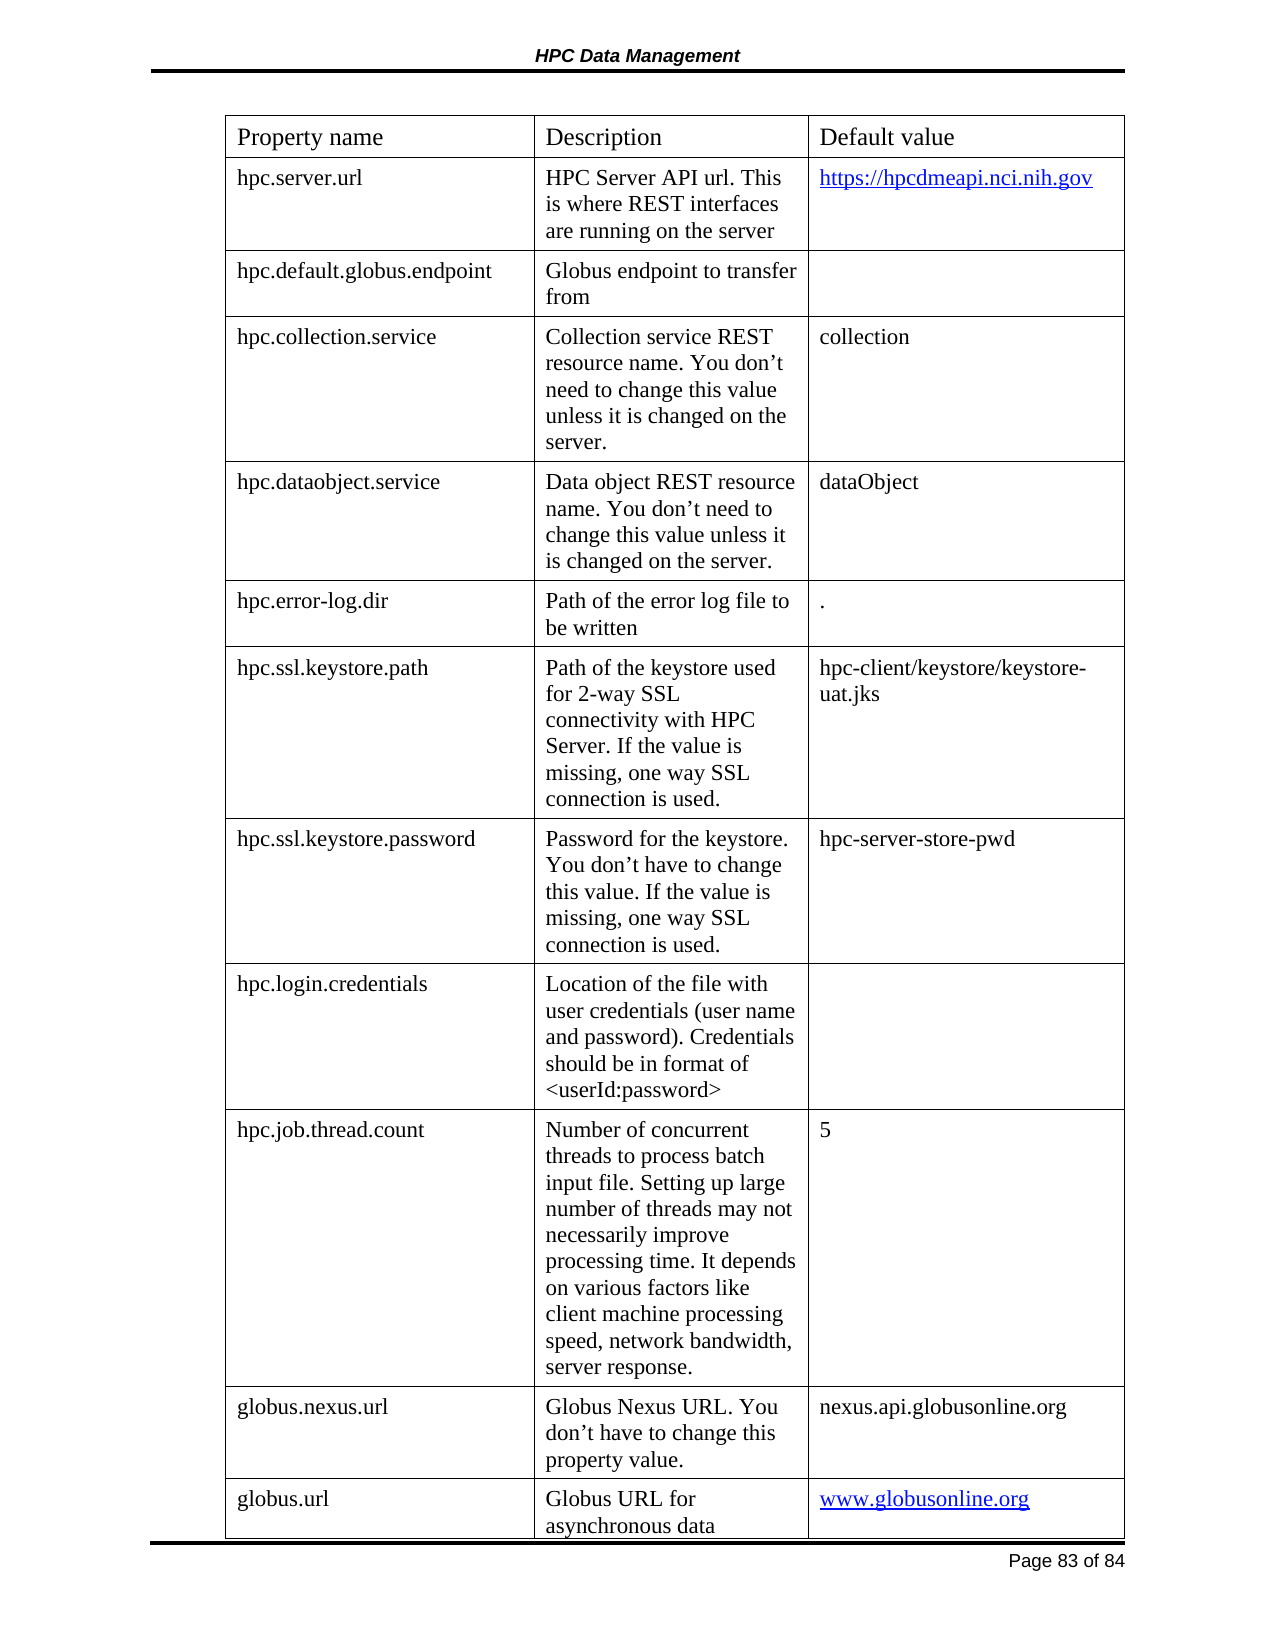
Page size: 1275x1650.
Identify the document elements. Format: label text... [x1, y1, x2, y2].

table_cell hpc.job.thread.count [226, 1110, 534, 1386]
table_cell Number of concurrent threads to process batch input file. Setting up large number of threads may not necessarily improve processing time. It depends on various factors like client machine processing speed, network bandwidth, server response. [535, 1110, 808, 1386]
table_cell globus.nexus.url [226, 1387, 534, 1478]
table_cell . [809, 581, 1124, 646]
table_cell Globus endpoint to transfer from [535, 251, 808, 316]
table_cell Password for the keystore. You don’t have to change this value. If the value is missing, one way SSL connection is used. [535, 819, 808, 963]
table_cell Location of the file with user credentials (user name and password). Credentials should be in format of <userId:password> [535, 964, 808, 1108]
table_cell HPC Server API url. This is where REST interfaces are running on the server [535, 158, 808, 249]
table_header Default value [809, 116, 1124, 157]
table_cell hpc.ssl.keystore.path [226, 647, 534, 818]
table_cell hpc.dataobject.service [226, 462, 534, 580]
table_cell Collection service REST resource name. You don’t need to change this value unless it is changed on the server. [535, 317, 808, 461]
table_cell Path of the keystore used for 2-way SSL connectivity with HPC Server. If the value is missing, one way SSL connection is used. [535, 647, 808, 818]
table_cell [809, 1479, 1124, 1538]
table_cell Globus Nexus URL. You don’t have to change this property value. [535, 1387, 808, 1478]
table_cell hpc.collection.service [226, 317, 534, 461]
table_cell [809, 251, 1124, 316]
table_cell 5 [809, 1110, 1124, 1386]
table_cell Data object REST resource name. You don’t need to change this value unless it is changed on the server. [535, 462, 808, 580]
table_cell nexus.api.globusonline.org [809, 1387, 1124, 1478]
table_header Description [535, 116, 808, 157]
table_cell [535, 1479, 808, 1538]
table_cell hpc.default.globus.endpoint [226, 251, 534, 316]
table_cell hpc.server.url [226, 158, 534, 249]
table_cell [809, 964, 1124, 1108]
table_cell hpc.login.credentials [226, 964, 534, 1108]
table_cell Path of the error log file to be written [535, 581, 808, 646]
table_cell hpc.error-log.dir [226, 581, 534, 646]
table_cell dataObject [809, 462, 1124, 580]
table_header Property name [226, 116, 534, 157]
table_cell globus.url [226, 1479, 534, 1538]
table_cell hpc-server-store-pwd [809, 819, 1124, 963]
table_cell https://hpcdmeapi.nci.nih.gov [809, 158, 1124, 249]
table_cell hpc-client/keystore/keystore-uat.jks [809, 647, 1124, 818]
table_cell collection [809, 317, 1124, 461]
table_cell hpc.ssl.keystore.password [226, 819, 534, 963]
